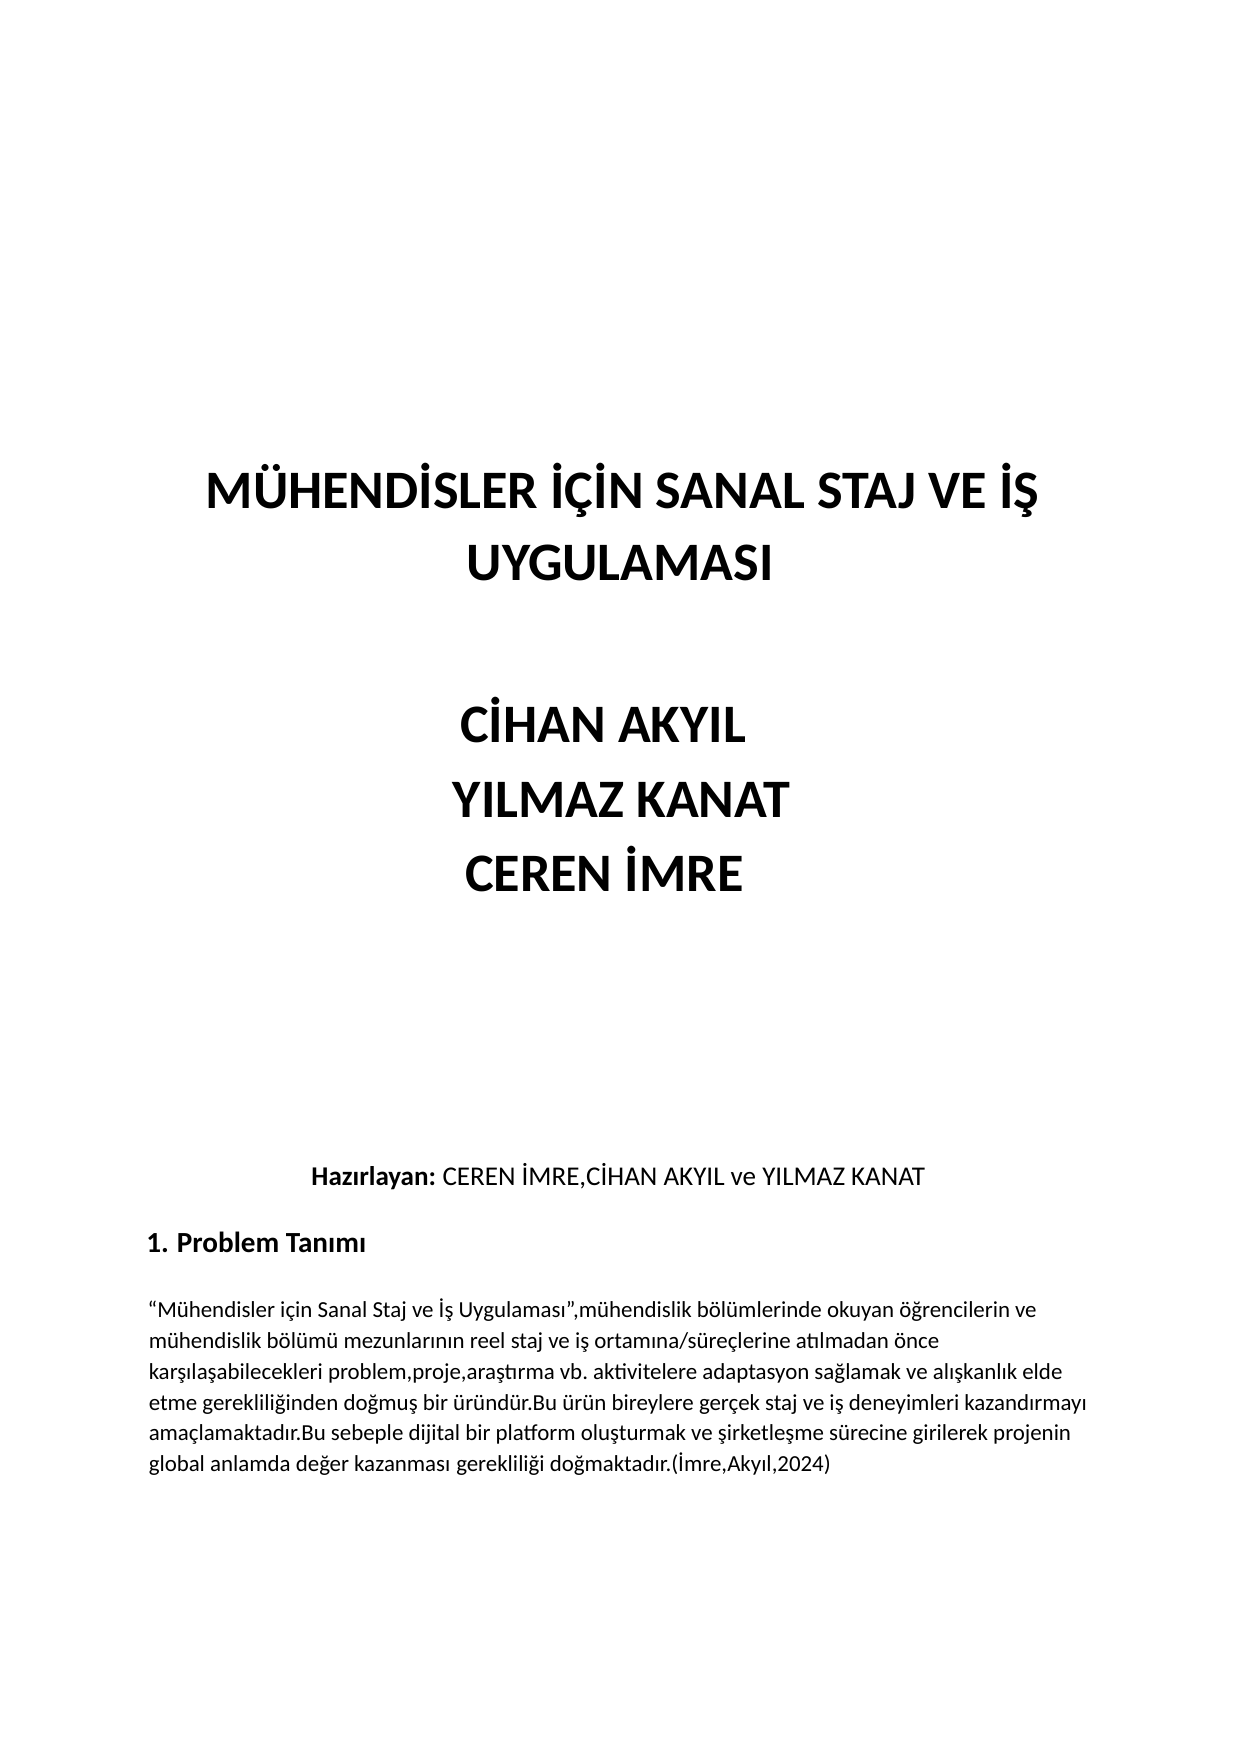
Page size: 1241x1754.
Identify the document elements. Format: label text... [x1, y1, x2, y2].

text “Mühendisler için Sanal Staj ve İş Uygulaması”,mühendislik bölümlerinde okuyan öğrencilerin ve mühendislik bölümü mezunlarının reel staj ve iş ortamına/süreçlerine atılmadan önce karşılaşabilecekleri problem,proje,araştırma vb. aktivitelere adaptasyon sağlamak ve alışkanlık elde etme gerekliliğinden doğmuş bir üründür.Bu ürün bireylere gerçek staj ve iş deneyimleri kazandırmayı amaçlamaktadır.Bu sebeple dijital bir platform oluşturmak ve şirketleşme sürecine girilerek projenin global anlamda değer kazanması gerekliliği doğmaktadır.(İmre,Akyıl,2024) [147, 1296, 1094, 1477]
text CİHAN AKYIL [147, 690, 1034, 756]
text Hazırlayan: CEREN İMRE,CİHAN AKYIL ve YILMAZ KANAT [311, 1159, 1219, 1192]
subtitle CEREN İMRE [147, 839, 1219, 905]
subtitle 1. Problem Tanımı [146, 1224, 1094, 1260]
text YILMAZ KANAT [147, 764, 1219, 831]
text MÜHENDİSLER İÇİN SANAL STAJ VE İŞ [147, 456, 1040, 522]
text UYGULAMASI [147, 528, 1093, 594]
